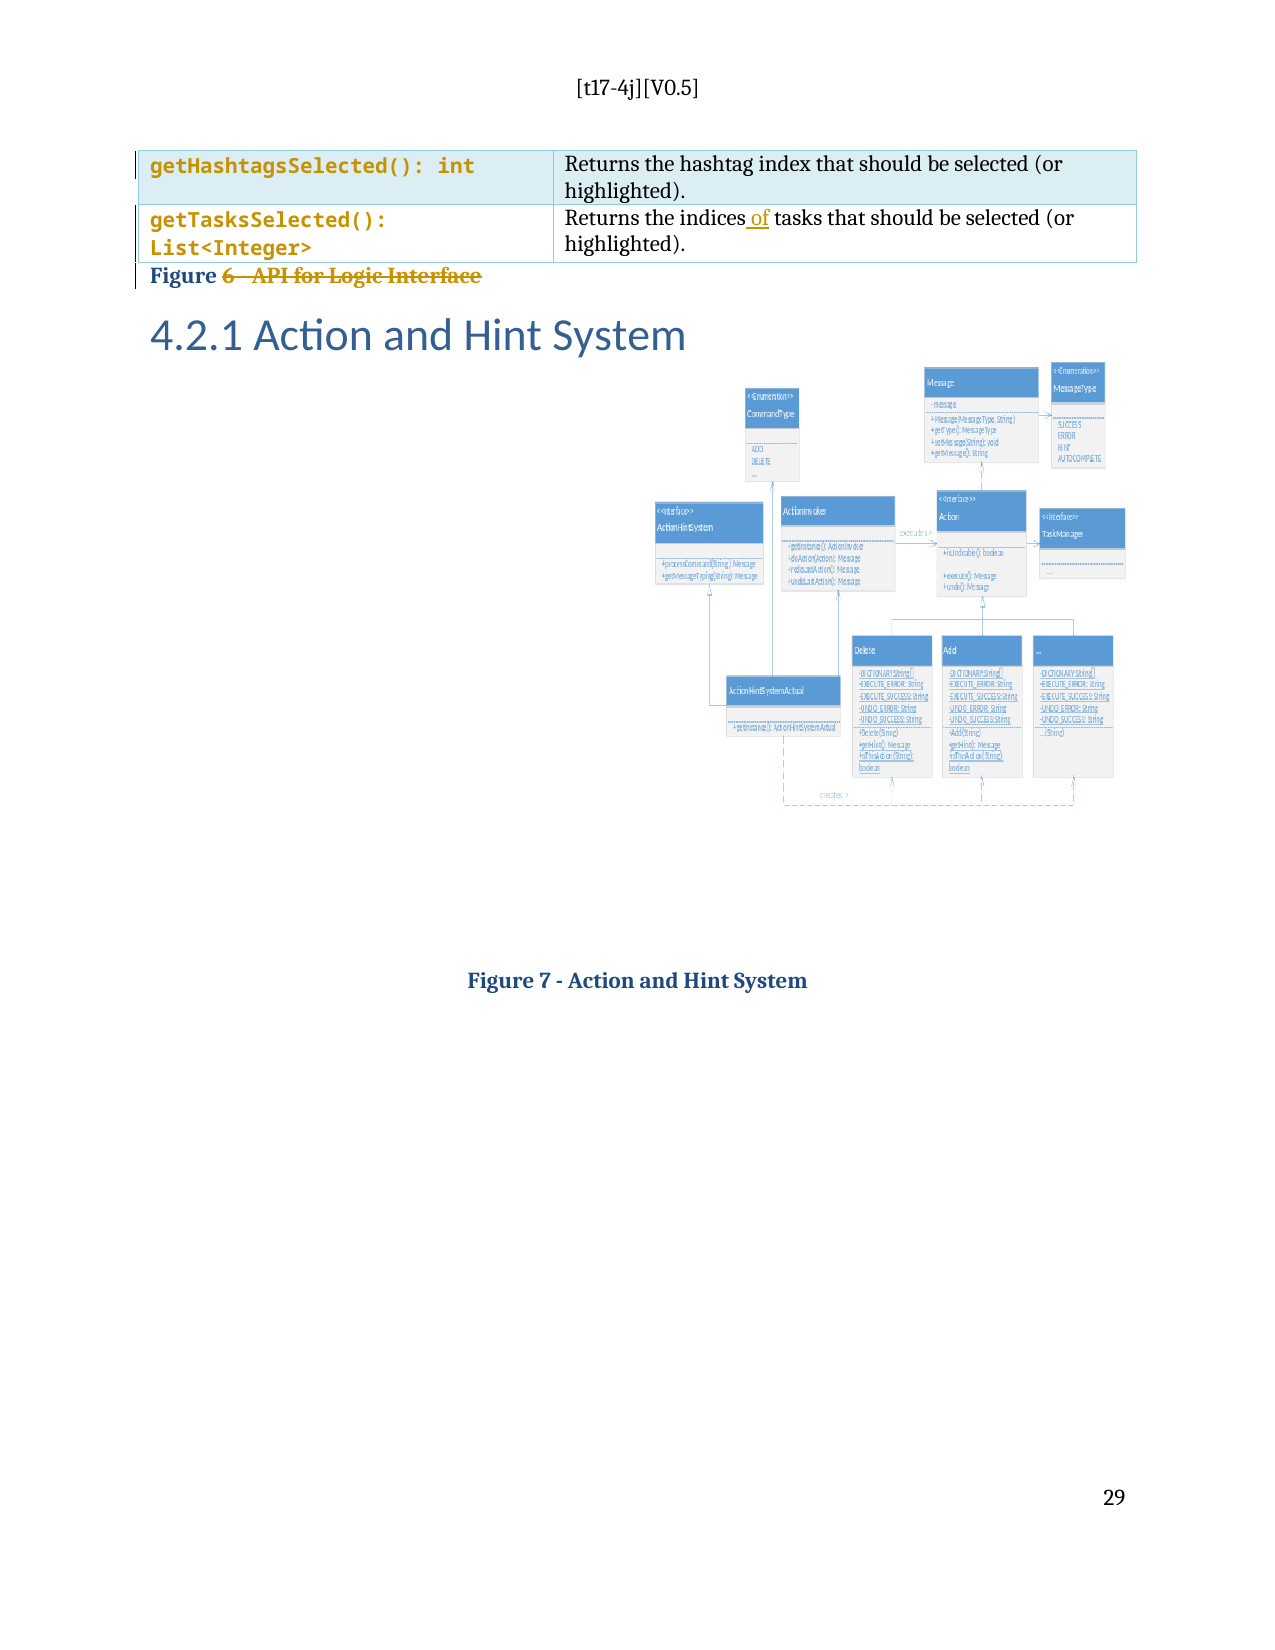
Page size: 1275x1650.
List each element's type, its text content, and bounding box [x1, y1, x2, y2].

table_cell getHashtagsSelected(): int [139, 151, 553, 204]
subtitle 4.2.1 Action and Hint System [150, 306, 1125, 362]
table_cell Returns the hashtag index that should be selected (or highlighted). [554, 151, 1136, 204]
table_cell Returns the indices tasks that should be selected (or highlighted). [554, 205, 1136, 262]
table_cell getTasksSelected(): List<Integer> [139, 205, 553, 262]
